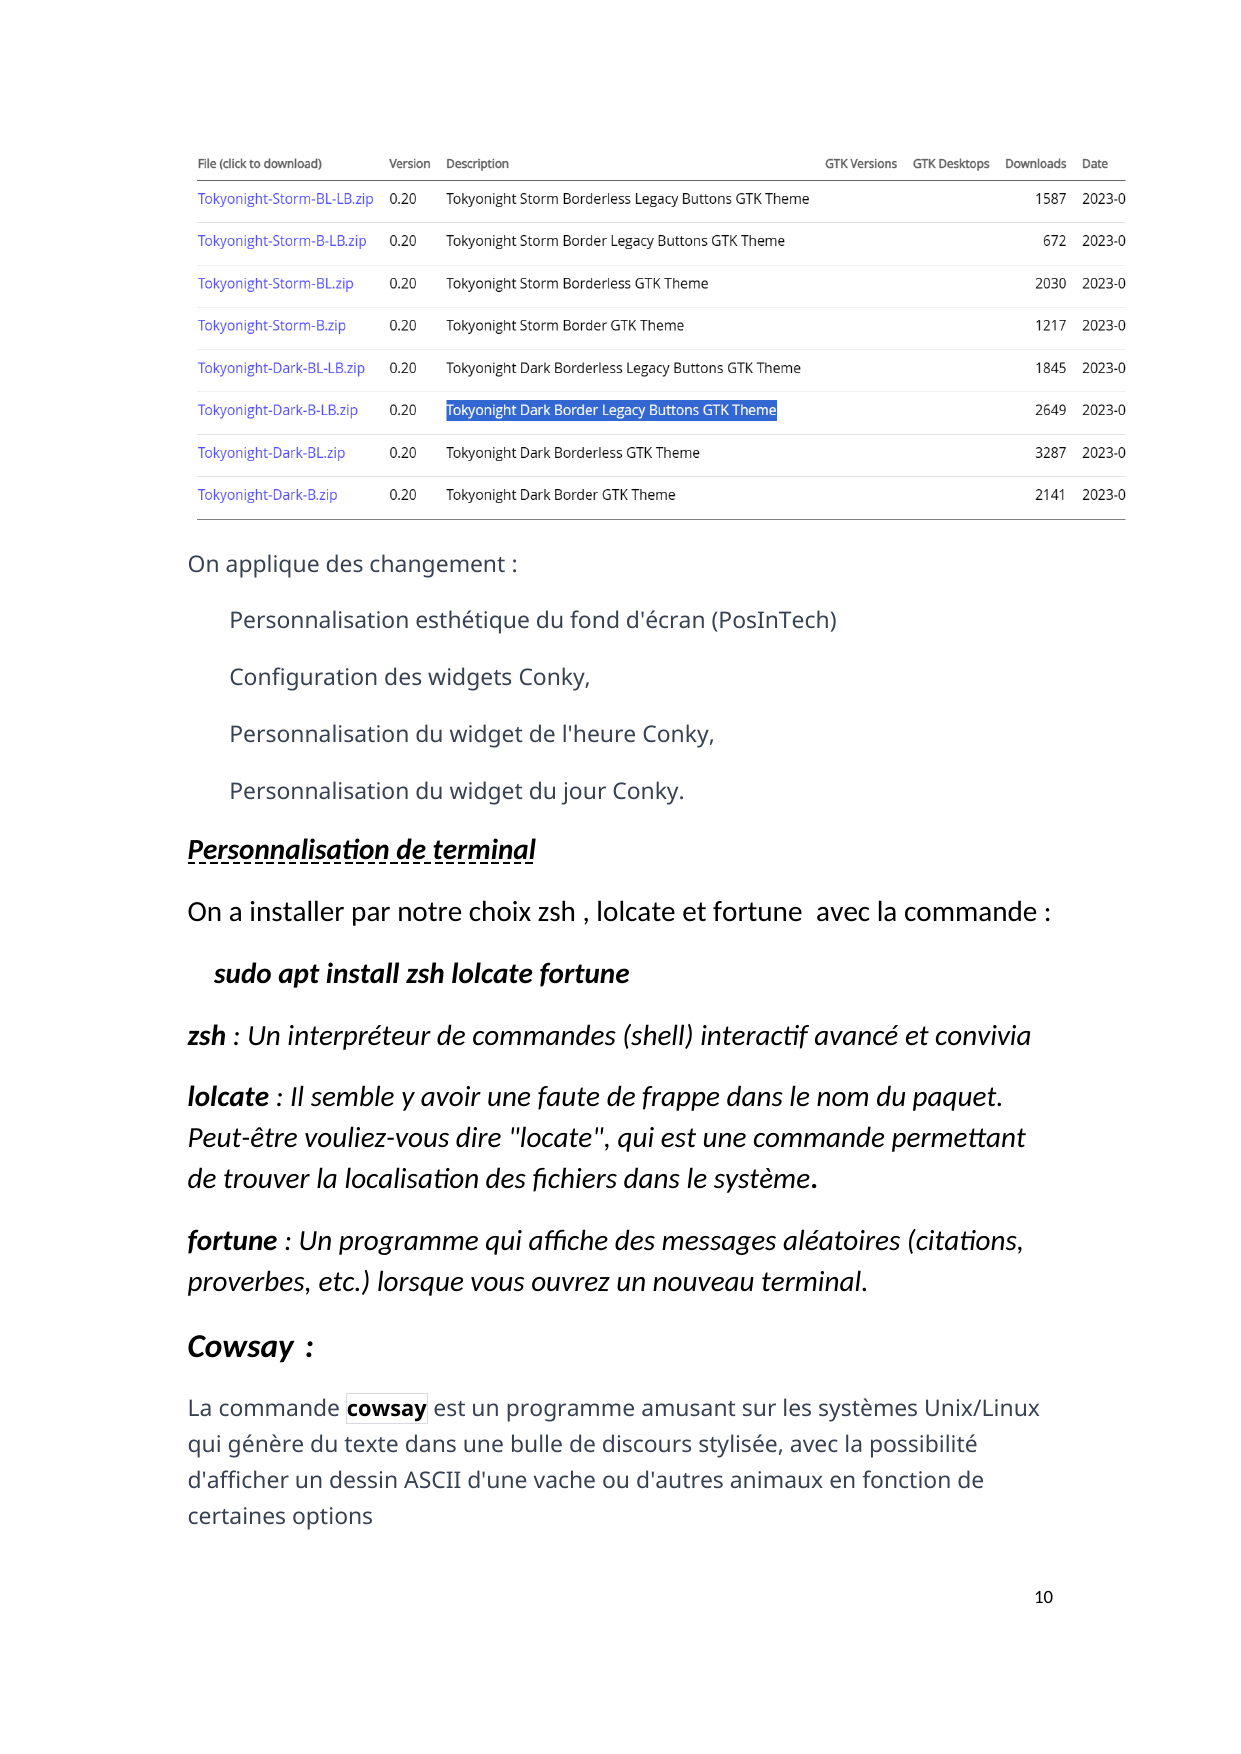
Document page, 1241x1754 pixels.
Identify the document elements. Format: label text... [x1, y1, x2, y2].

text La commande cowsay est un programme amusant sur les systèmes Unix/Linux qui génère du texte dans une bulle de discours stylisée, avec la possibilité d'afficher un dessin ASCII d'une vache ou d'autres animaux en fonction de certaines options [187, 1392, 1053, 1532]
text Cowsay : [187, 1325, 1053, 1366]
text On a installer par notre choix zsh , lolcate et fortune avec la commande : [187, 893, 1053, 929]
text Personnalisation du widget du jour Conky. [187, 774, 1053, 806]
text lolcate : Il semble y avoir une faute de frappe dans le nom du paquet. Peut-être vouliez-vous dire "locate", qui est une commande permettant de trouver la localisation des fichiers dans le système. [187, 1078, 1053, 1196]
text Personnalisation de terminal [187, 831, 1053, 867]
text Configuration des widgets Conky, [187, 661, 1053, 692]
text On applique des changement : [187, 547, 1053, 579]
picture [187, 150, 1133, 523]
text Personnalisation du widget de l'heure Conky, [187, 718, 1053, 749]
text sudo apt install zsh lolcate fortune [187, 955, 1053, 991]
text zsh : Un interpréteur de commandes (shell) interactif avancé et convivia [187, 1017, 1053, 1052]
text fortune : Un programme qui affiche des messages aléatoires (citations, proverbes, etc.) lorsque vous ouvrez un nouveau terminal. [187, 1222, 1053, 1299]
text Personnalisation esthétique du fond d'écran (PosInTech) [187, 604, 1053, 636]
